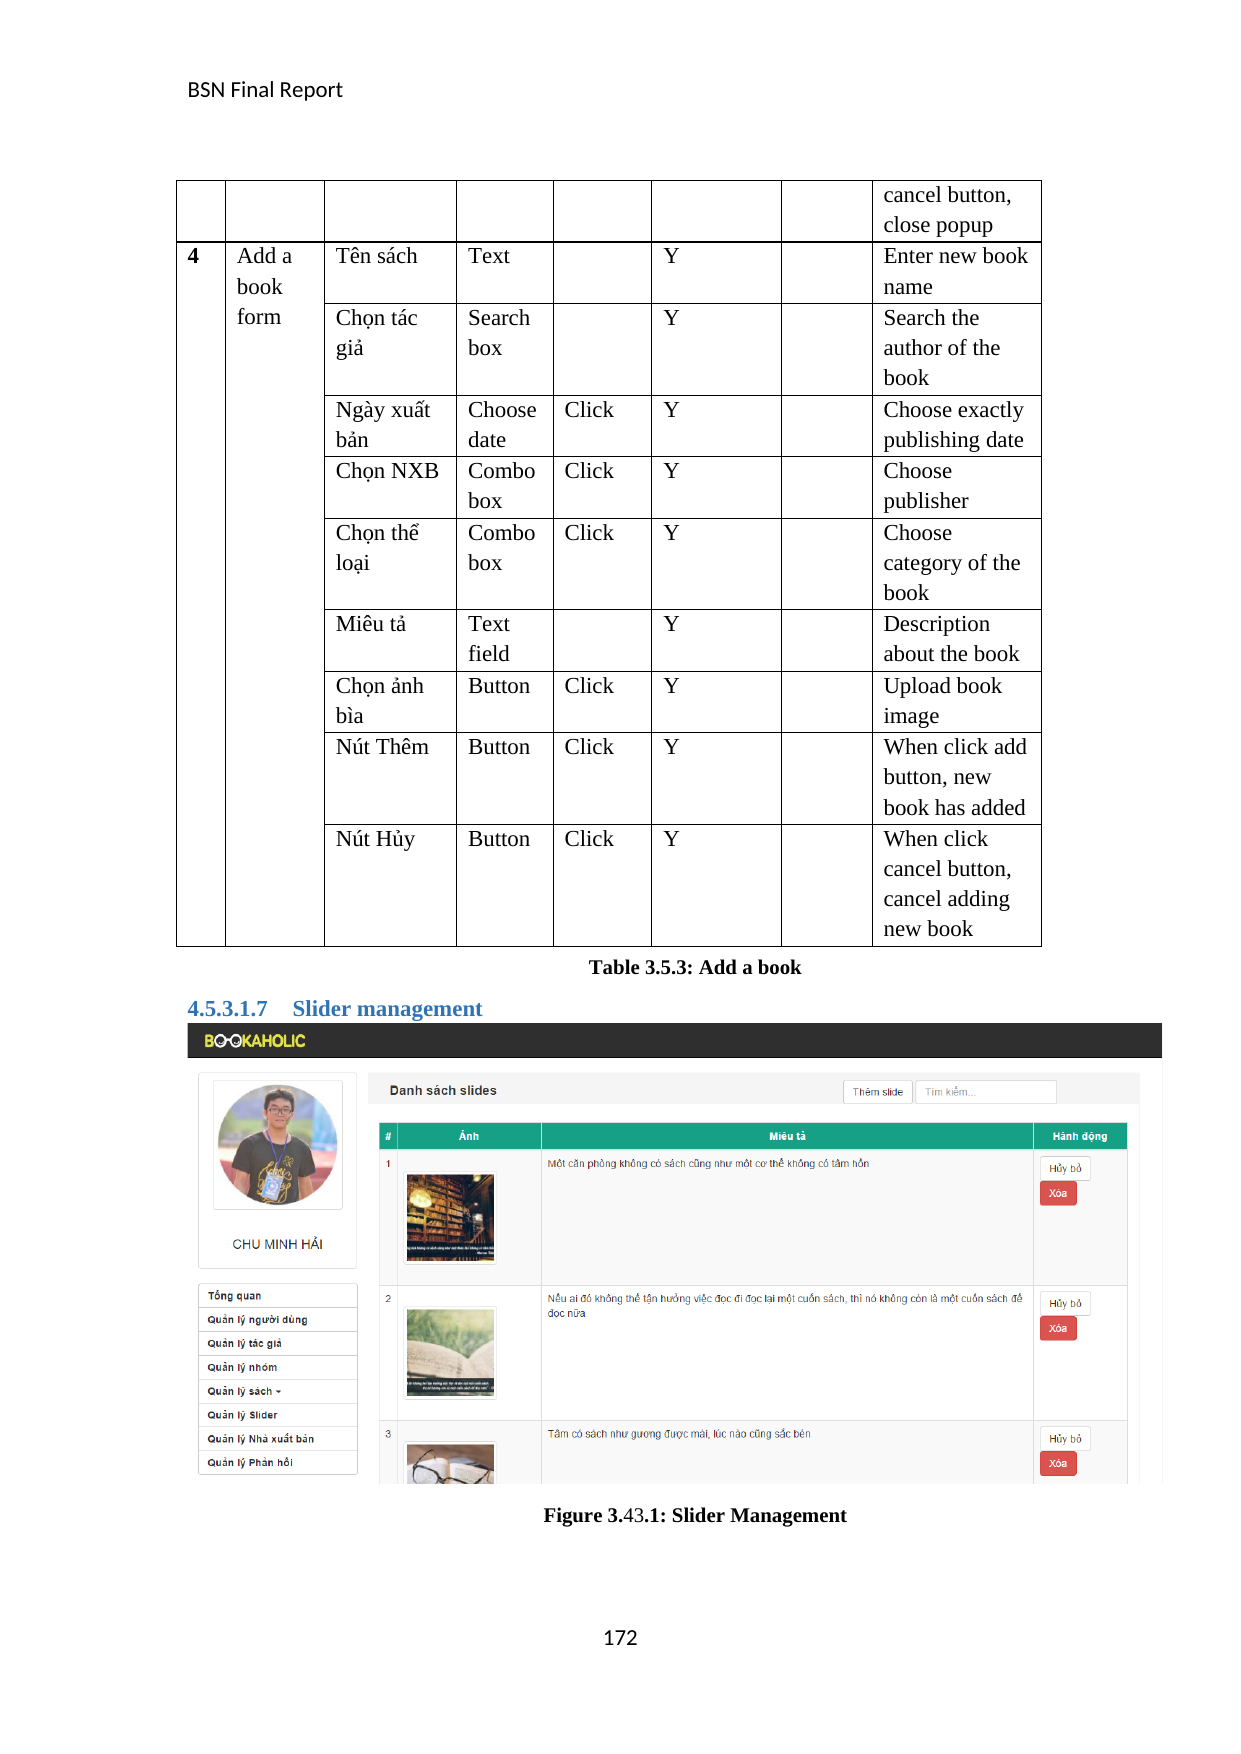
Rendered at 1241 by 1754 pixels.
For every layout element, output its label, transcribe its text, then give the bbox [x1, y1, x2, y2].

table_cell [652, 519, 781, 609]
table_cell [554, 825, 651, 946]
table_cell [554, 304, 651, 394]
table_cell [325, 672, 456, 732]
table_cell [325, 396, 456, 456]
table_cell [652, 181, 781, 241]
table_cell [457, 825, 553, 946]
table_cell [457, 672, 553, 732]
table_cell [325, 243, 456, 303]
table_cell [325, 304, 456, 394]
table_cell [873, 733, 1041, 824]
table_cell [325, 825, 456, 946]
text Table 3.5.3: Add a book [337, 955, 1053, 979]
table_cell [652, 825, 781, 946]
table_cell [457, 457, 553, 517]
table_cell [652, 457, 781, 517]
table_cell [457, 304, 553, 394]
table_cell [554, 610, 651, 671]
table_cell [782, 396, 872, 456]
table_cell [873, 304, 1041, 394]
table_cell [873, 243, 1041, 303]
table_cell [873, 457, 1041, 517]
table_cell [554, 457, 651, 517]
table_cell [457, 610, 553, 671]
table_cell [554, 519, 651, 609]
subtitle Slider management [187, 995, 1053, 1021]
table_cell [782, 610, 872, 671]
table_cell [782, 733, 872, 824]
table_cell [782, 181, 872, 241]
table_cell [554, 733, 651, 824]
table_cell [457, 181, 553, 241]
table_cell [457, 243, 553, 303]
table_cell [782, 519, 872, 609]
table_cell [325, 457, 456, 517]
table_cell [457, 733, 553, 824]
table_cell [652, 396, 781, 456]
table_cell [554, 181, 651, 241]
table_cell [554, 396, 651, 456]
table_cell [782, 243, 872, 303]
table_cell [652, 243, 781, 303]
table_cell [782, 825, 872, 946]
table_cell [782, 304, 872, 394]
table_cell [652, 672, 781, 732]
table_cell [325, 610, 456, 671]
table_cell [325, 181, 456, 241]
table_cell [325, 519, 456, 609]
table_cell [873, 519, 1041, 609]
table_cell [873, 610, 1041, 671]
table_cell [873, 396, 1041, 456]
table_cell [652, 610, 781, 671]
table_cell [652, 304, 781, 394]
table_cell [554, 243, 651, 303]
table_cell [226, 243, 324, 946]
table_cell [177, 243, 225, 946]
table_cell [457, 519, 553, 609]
picture [187, 1023, 1163, 1484]
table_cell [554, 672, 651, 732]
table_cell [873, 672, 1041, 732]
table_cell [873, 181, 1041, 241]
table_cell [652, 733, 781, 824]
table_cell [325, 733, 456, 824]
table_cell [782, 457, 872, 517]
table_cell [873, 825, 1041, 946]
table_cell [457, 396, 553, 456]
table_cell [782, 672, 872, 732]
